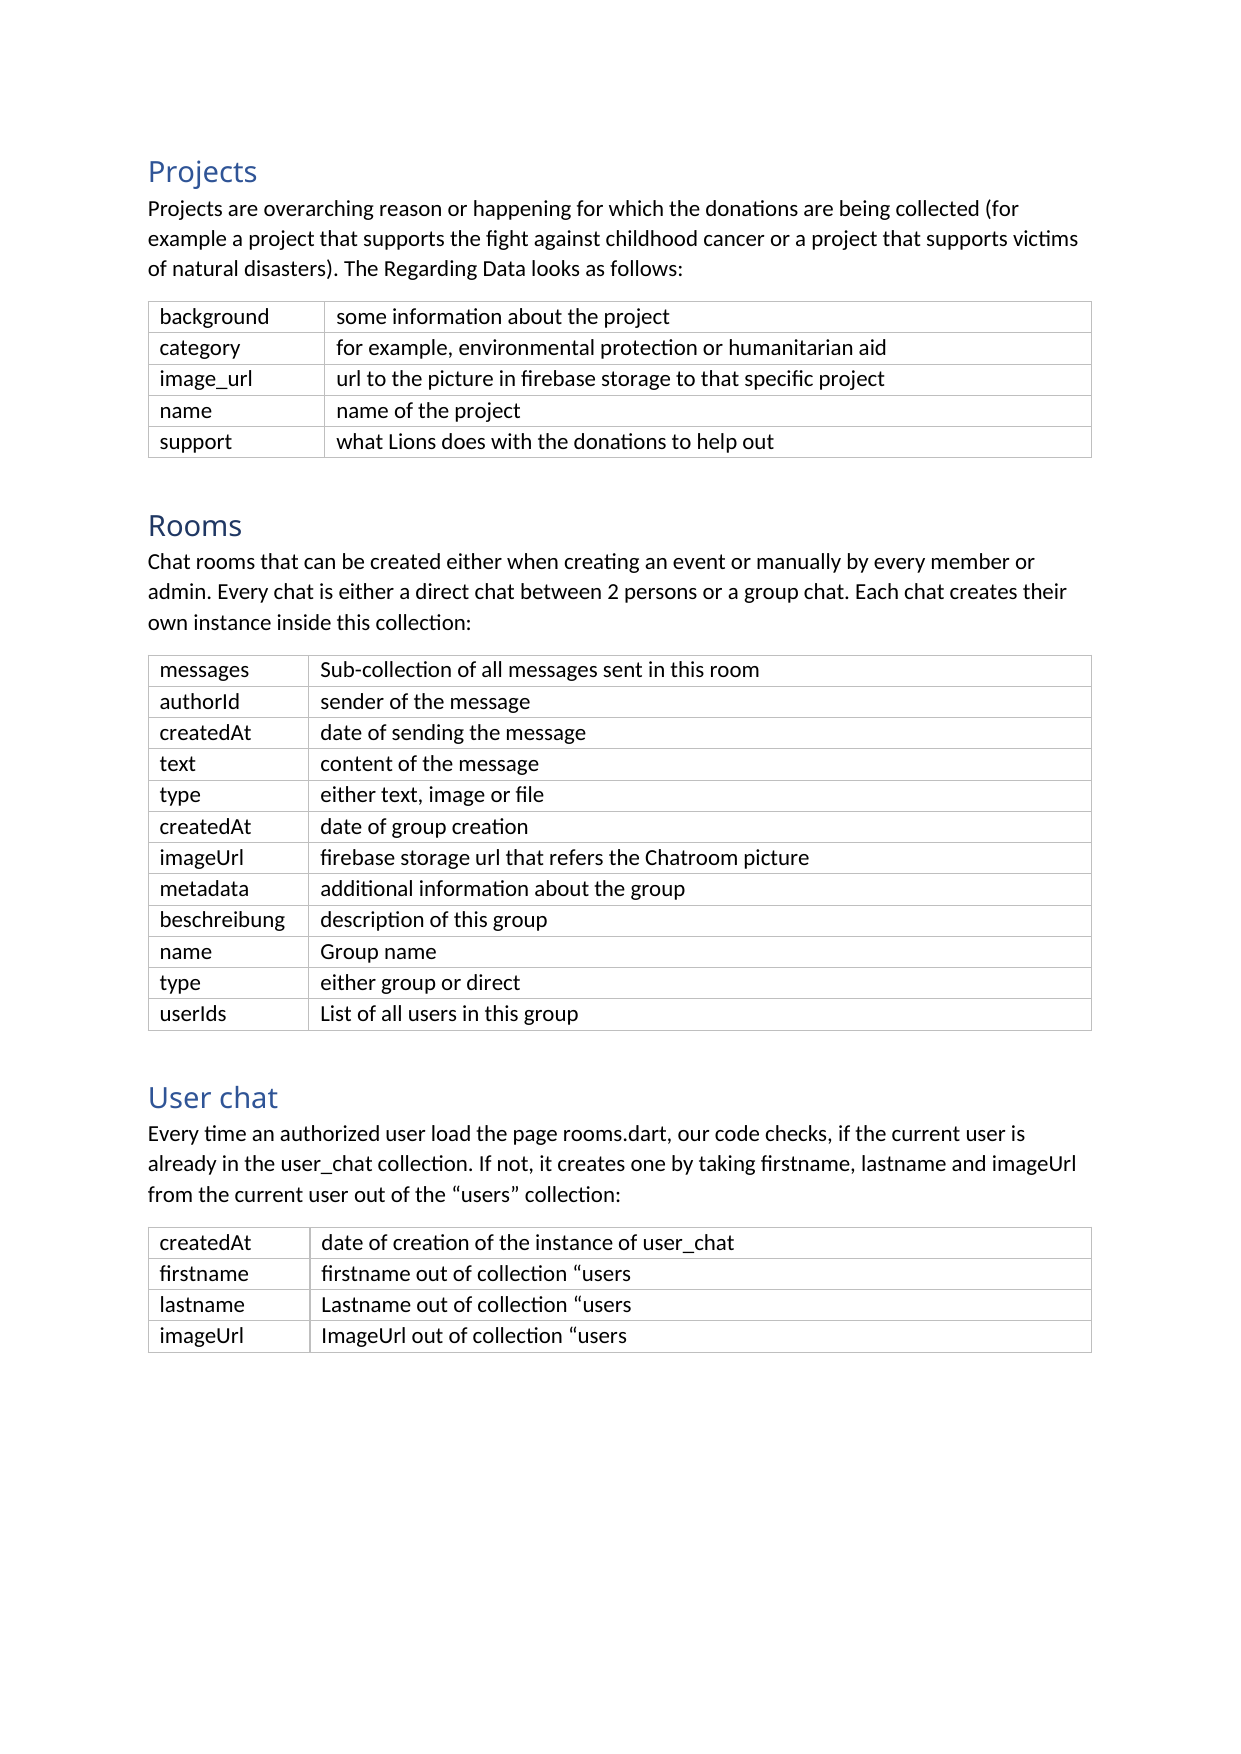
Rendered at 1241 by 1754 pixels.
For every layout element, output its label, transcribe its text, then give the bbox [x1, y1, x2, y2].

table_header some information about the project [325, 302, 1091, 332]
table_cell category [149, 333, 324, 363]
subtitle User chat [148, 1077, 1093, 1117]
table_cell createdAt [149, 718, 308, 748]
table_cell date of group creation [309, 812, 1091, 842]
table_cell type [149, 781, 308, 811]
text Chat rooms that can be created either when creating an event or manually by every member or admin. Every chat is either a direct chat between 2 persons or a group chat. Each chat creates their own instance inside this collection: [148, 547, 1093, 636]
table_cell what Lions does with the donations to help out [325, 427, 1091, 457]
table_cell either text, image or file [309, 781, 1091, 811]
table_cell text [149, 749, 308, 779]
table_cell imageUrl [149, 1321, 309, 1352]
table_cell userIds [149, 999, 308, 1029]
table_cell lastname [149, 1290, 309, 1320]
table_cell additional information about the group [309, 874, 1091, 904]
table_header background [149, 302, 324, 332]
text Projects are overarching reason or happening for which the donations are being collected (for example a project that supports the fight against childhood cancer or a project that supports victims of natural disasters). The Regarding Data looks as follows: [148, 194, 1093, 282]
table_cell firebase storage url that refers the Chatroom picture [309, 843, 1091, 873]
table_header date of creation of the instance of user_chat [311, 1228, 1091, 1258]
table_cell name [149, 396, 324, 426]
table_cell ImageUrl out of collection “users [311, 1321, 1091, 1352]
table_cell url to the picture in firebase storage to that specific project [325, 365, 1091, 395]
table_cell createdAt [149, 812, 308, 842]
table_header createdAt [149, 1228, 309, 1258]
table_cell name [149, 937, 308, 967]
table_cell content of the message [309, 749, 1091, 779]
table_cell firstname out of collection “users [311, 1259, 1091, 1289]
table_cell imageUrl [149, 843, 308, 873]
table_cell type [149, 968, 308, 998]
table_header Sub-collection of all messages sent in this room [309, 656, 1091, 686]
table_cell for example, environmental protection or humanitarian aid [325, 333, 1091, 363]
table_cell image_url [149, 365, 324, 395]
table_cell description of this group [309, 906, 1091, 936]
table_cell Lastname out of collection “users [311, 1290, 1091, 1320]
table_cell support [149, 427, 324, 457]
table_cell authorId [149, 687, 308, 717]
table_cell List of all users in this group [309, 999, 1091, 1029]
subtitle Rooms [148, 505, 1093, 545]
subtitle Projects [148, 152, 1093, 191]
table_header messages [149, 656, 308, 686]
table_cell metadata [149, 874, 308, 904]
table_cell Group name [309, 937, 1091, 967]
table_cell date of sending the message [309, 718, 1091, 748]
text Every time an authorized user load the page rooms.dart, our code checks, if the current user is already in the user_chat collection. If not, it creates one by taking firstname, lastname and imageUrl from the current user out of the “users” collection: [148, 1119, 1093, 1208]
table_cell name of the project [325, 396, 1091, 426]
table_cell beschreibung [149, 906, 308, 936]
table_cell firstname [149, 1259, 309, 1289]
table_cell either group or direct [309, 968, 1091, 998]
table_cell sender of the message [309, 687, 1091, 717]
